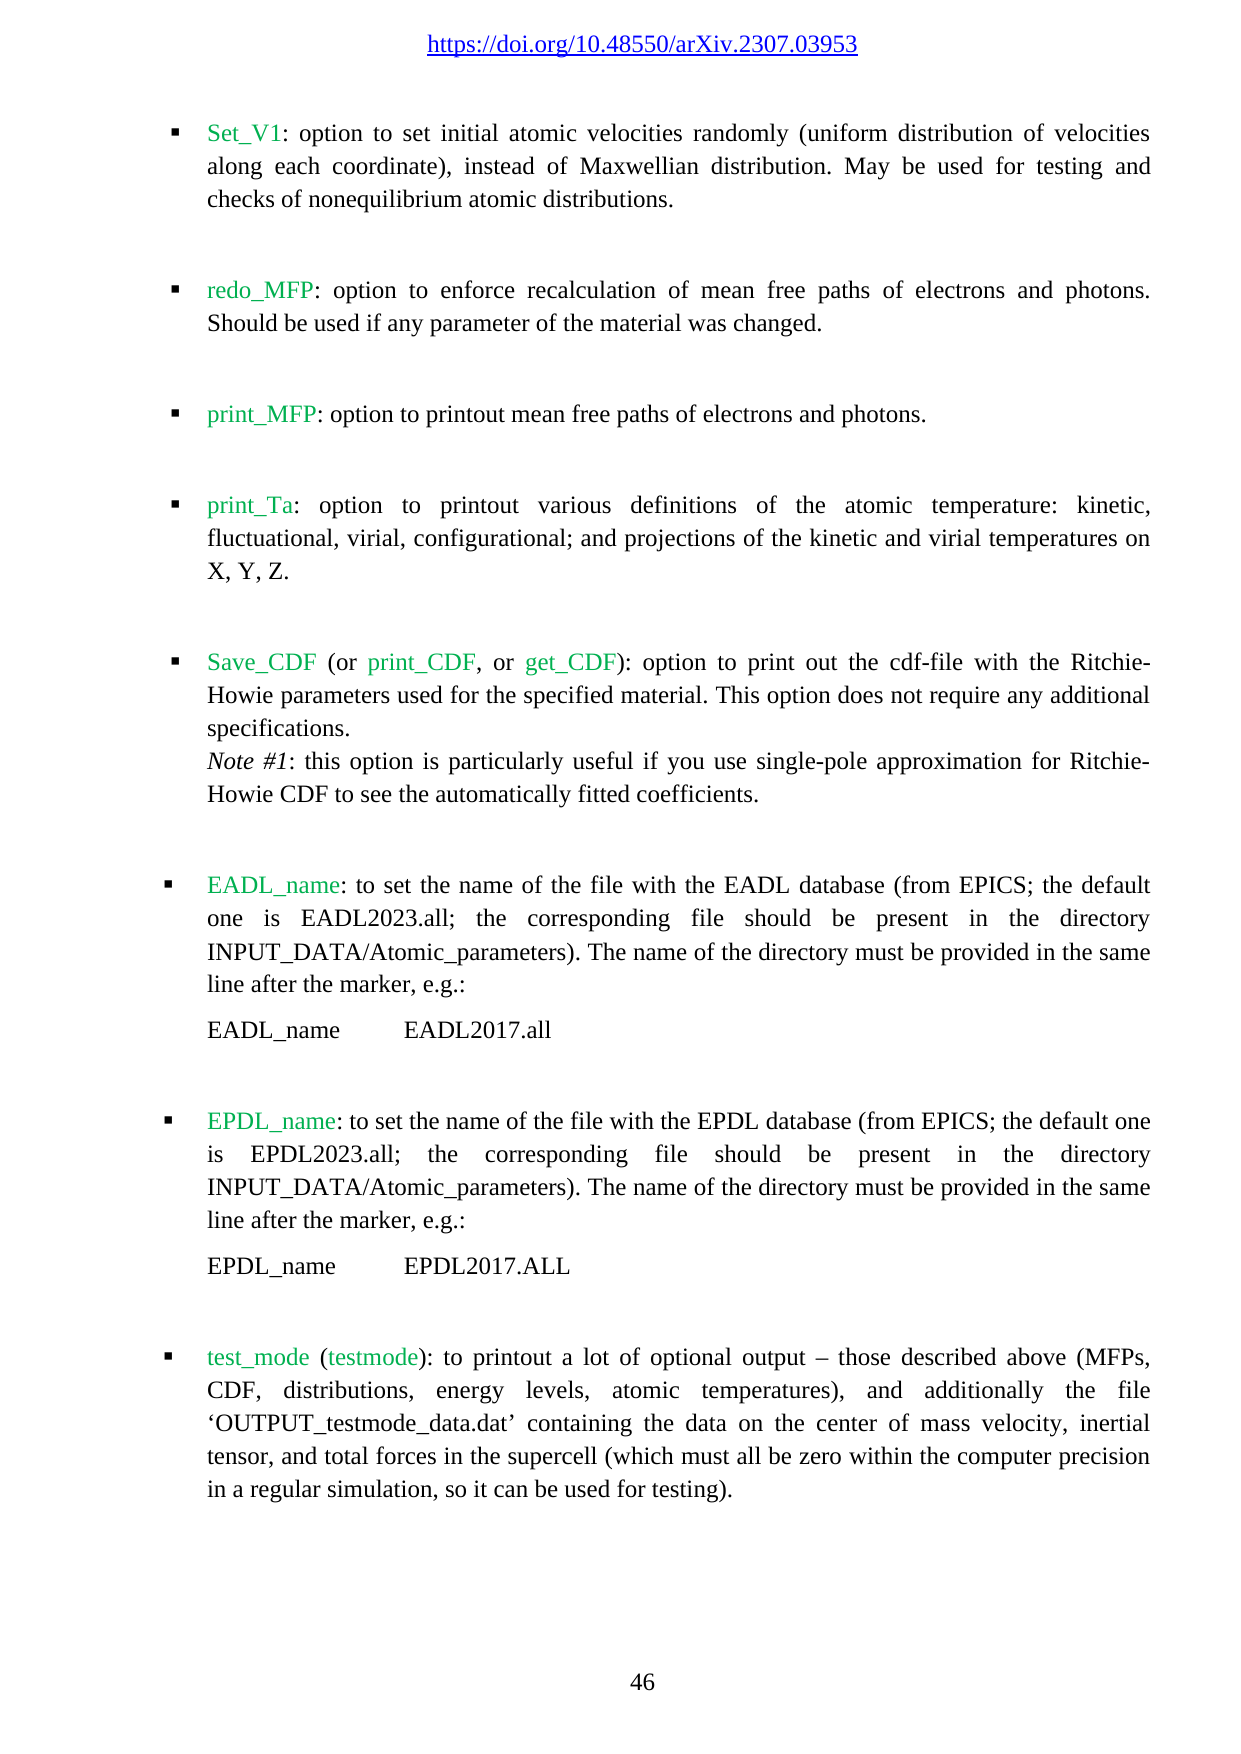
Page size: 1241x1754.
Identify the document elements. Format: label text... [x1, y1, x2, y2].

list redo_MFP: option to enforce recalculation of mean free paths of electrons and photons. Should be used if any parameter of the material was changed. [169, 275, 1152, 337]
list test_mode (testmode): to printout a lot of optional output – those described above (MFPs, CDF, distributions, energy levels, atomic temperatures), and additionally the file ‘OUTPUT_testmode_data.dat’ containing the data on the center of mass velocity, inertial tensor, and total forces in the supercell (which must all be zero within the computer precision in a regular simulation, so it can be used for testing). [162, 1342, 1152, 1503]
list EADL_name: to set the name of the file with the EADL database (from EPICS; the default one is EADL2023.all; the corresponding file should be present in the directory INPUT_DATA/Atomic_parameters). The name of the directory must be provided in the same line after the marker, e.g.: [162, 871, 1152, 998]
text EPDL_name EPDL2017.ALL [207, 1251, 1152, 1279]
text EADL_name EADL2017.all [207, 1015, 1152, 1044]
list Set_V1: option to set initial atomic velocities randomly (uniform distribution of velocities along each coordinate), instead of Maxwellian distribution. May be used for testing and checks of nonequilibrium atomic distributions. [169, 118, 1152, 213]
list EPDL_name: to set the name of the file with the EPDL database (from EPICS; the default one is EPDL2023.all; the corresponding file should be present in the directory INPUT_DATA/Atomic_parameters). The name of the directory must be provided in the same line after the marker, e.g.: [162, 1106, 1152, 1234]
list print_Ta: option to printout various definitions of the atomic temperature: kinetic, fluctuational, virial, configurational; and projections of the kinetic and virial temperatures on X, Y, Z. [169, 490, 1152, 585]
list Save_CDF (or print_CDF, or get_CDF): option to print out the cdf-file with the Ritchie-Howie parameters used for the specified material. This option does not require any additional specifications. Note #1: this option is particularly useful if you use single-pole approximation for Ritchie-Howie CDF to see the automatically fitted coefficients. [169, 647, 1152, 808]
list print_MFP: option to printout mean free paths of electrons and photons. [169, 399, 1152, 428]
